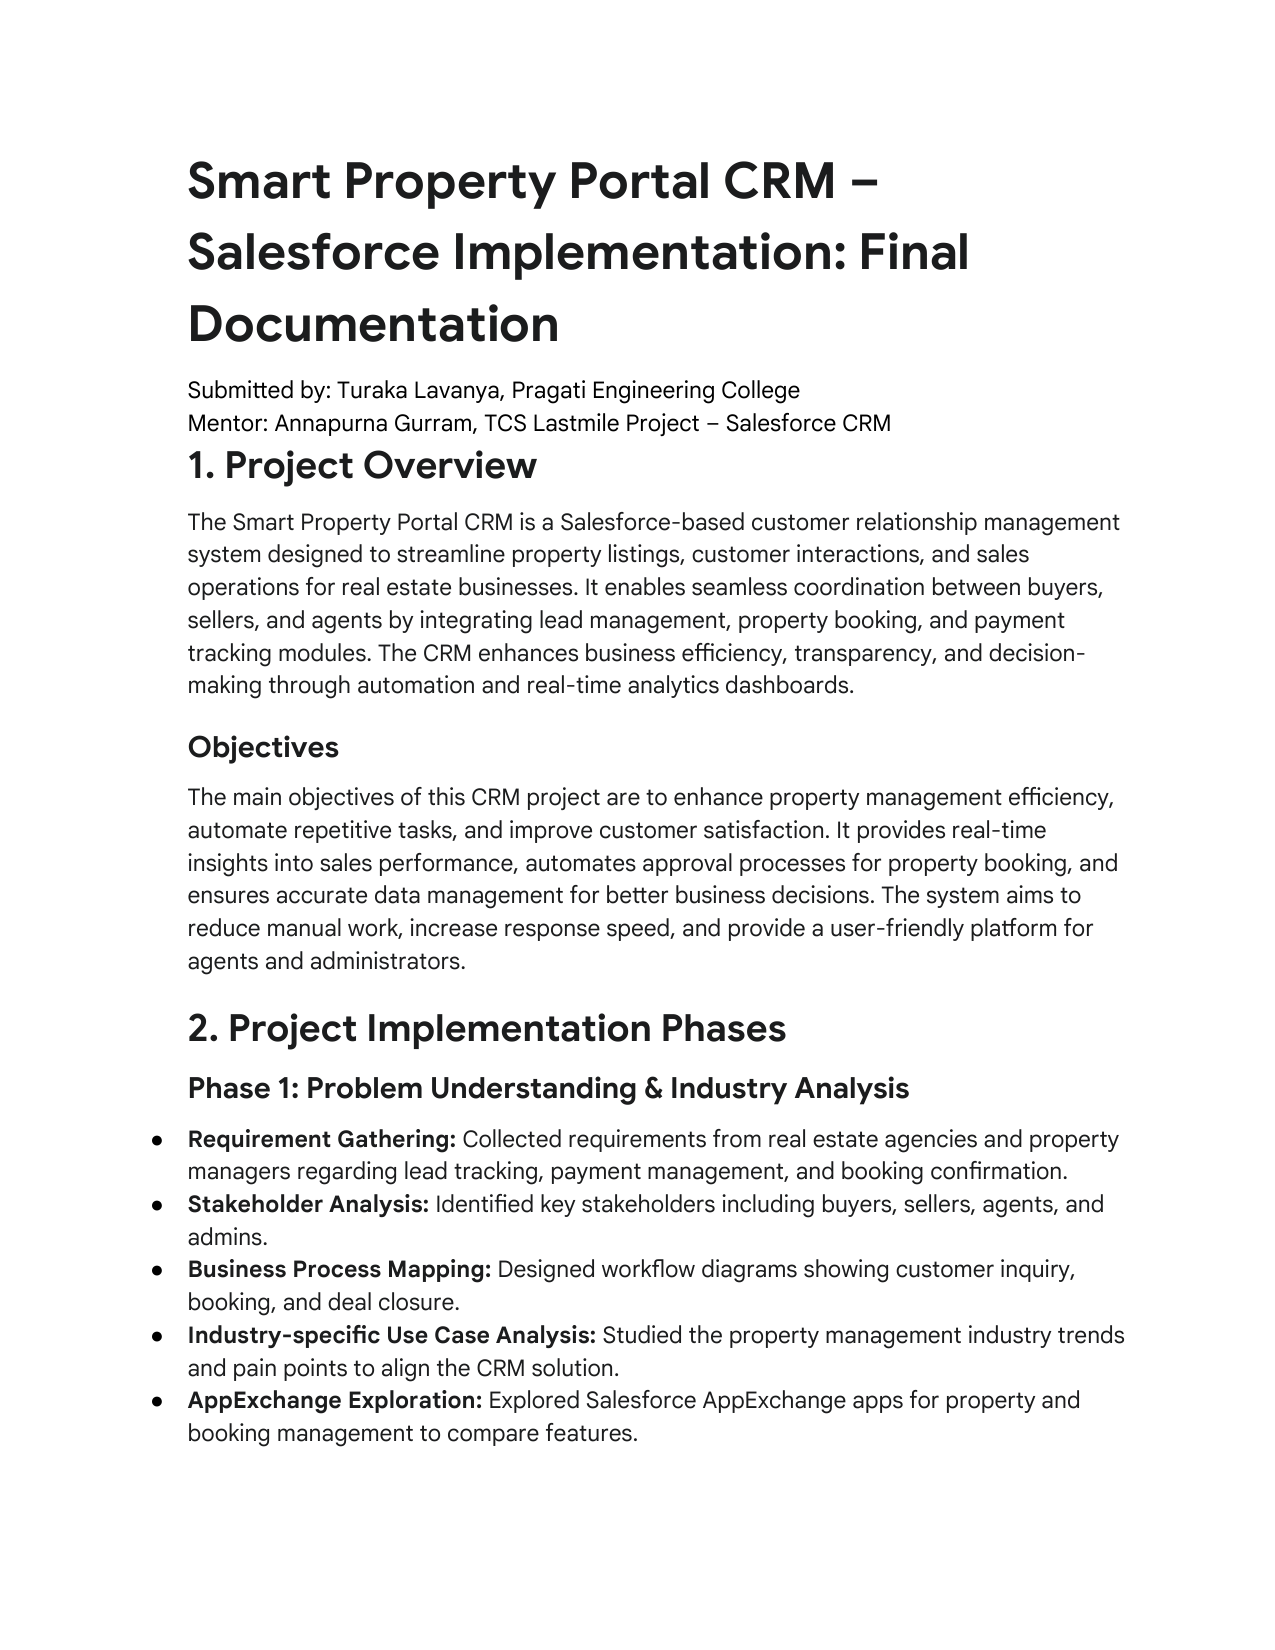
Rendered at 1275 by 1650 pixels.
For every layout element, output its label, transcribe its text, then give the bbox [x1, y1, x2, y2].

list Industry-specific Use Case Analysis: Studied the property management industry trends and pain points to align the CRM solution. [150, 1321, 1125, 1383]
subtitle 1. Project Overview [187, 442, 1125, 489]
text Submitted by: Turaka Lavanya, Pragati Engineering College [187, 377, 1125, 405]
list Stakeholder Analysis: Identified key stakeholders including buyers, sellers, agents, and admins. [150, 1190, 1125, 1252]
subtitle Phase 1: Problem Understanding & Industry Analysis [187, 1071, 1125, 1107]
text Mentor: Annapurna Gurram, TCS Lastmile Project – Salesforce CRM [187, 409, 1125, 438]
text The Smart Property Portal CRM is a Salesforce-based customer relationship management system designed to streamline property listings, customer interactions, and sales operations for real estate businesses. It enables seamless coordination between buyers, sellers, and agents by integrating lead management, property booking, and payment tracking modules. The CRM enhances business efficiency, transparency, and decision-making through automation and real-time analytics dashboards. [187, 508, 1125, 700]
subtitle Smart Property Portal CRM – Salesforce Implementation: Final Documentation [187, 150, 1125, 355]
subtitle 2. Project Implementation Phases [187, 1005, 1125, 1052]
list AppExchange Exploration: Explored Salesforce AppExchange apps for property and booking management to compare features. [150, 1387, 1125, 1448]
list Requirement Gathering: Collected requirements from real estate agencies and property managers regarding lead tracking, payment management, and booking confirmation. [150, 1125, 1125, 1186]
subtitle Objectives [187, 729, 1125, 766]
list Business Process Mapping: Designed workflow diagrams showing customer inquiry, booking, and deal closure. [150, 1256, 1125, 1317]
text The main objectives of this CRM project are to enhance property management efficiency, automate repetitive tasks, and improve customer satisfaction. It provides real-time insights into sales performance, automates approval processes for property booking, and ensures accurate data management for better business decisions. The system aims to reduce manual work, increase response speed, and provide a user-friendly platform for agents and administrators. [187, 783, 1125, 976]
